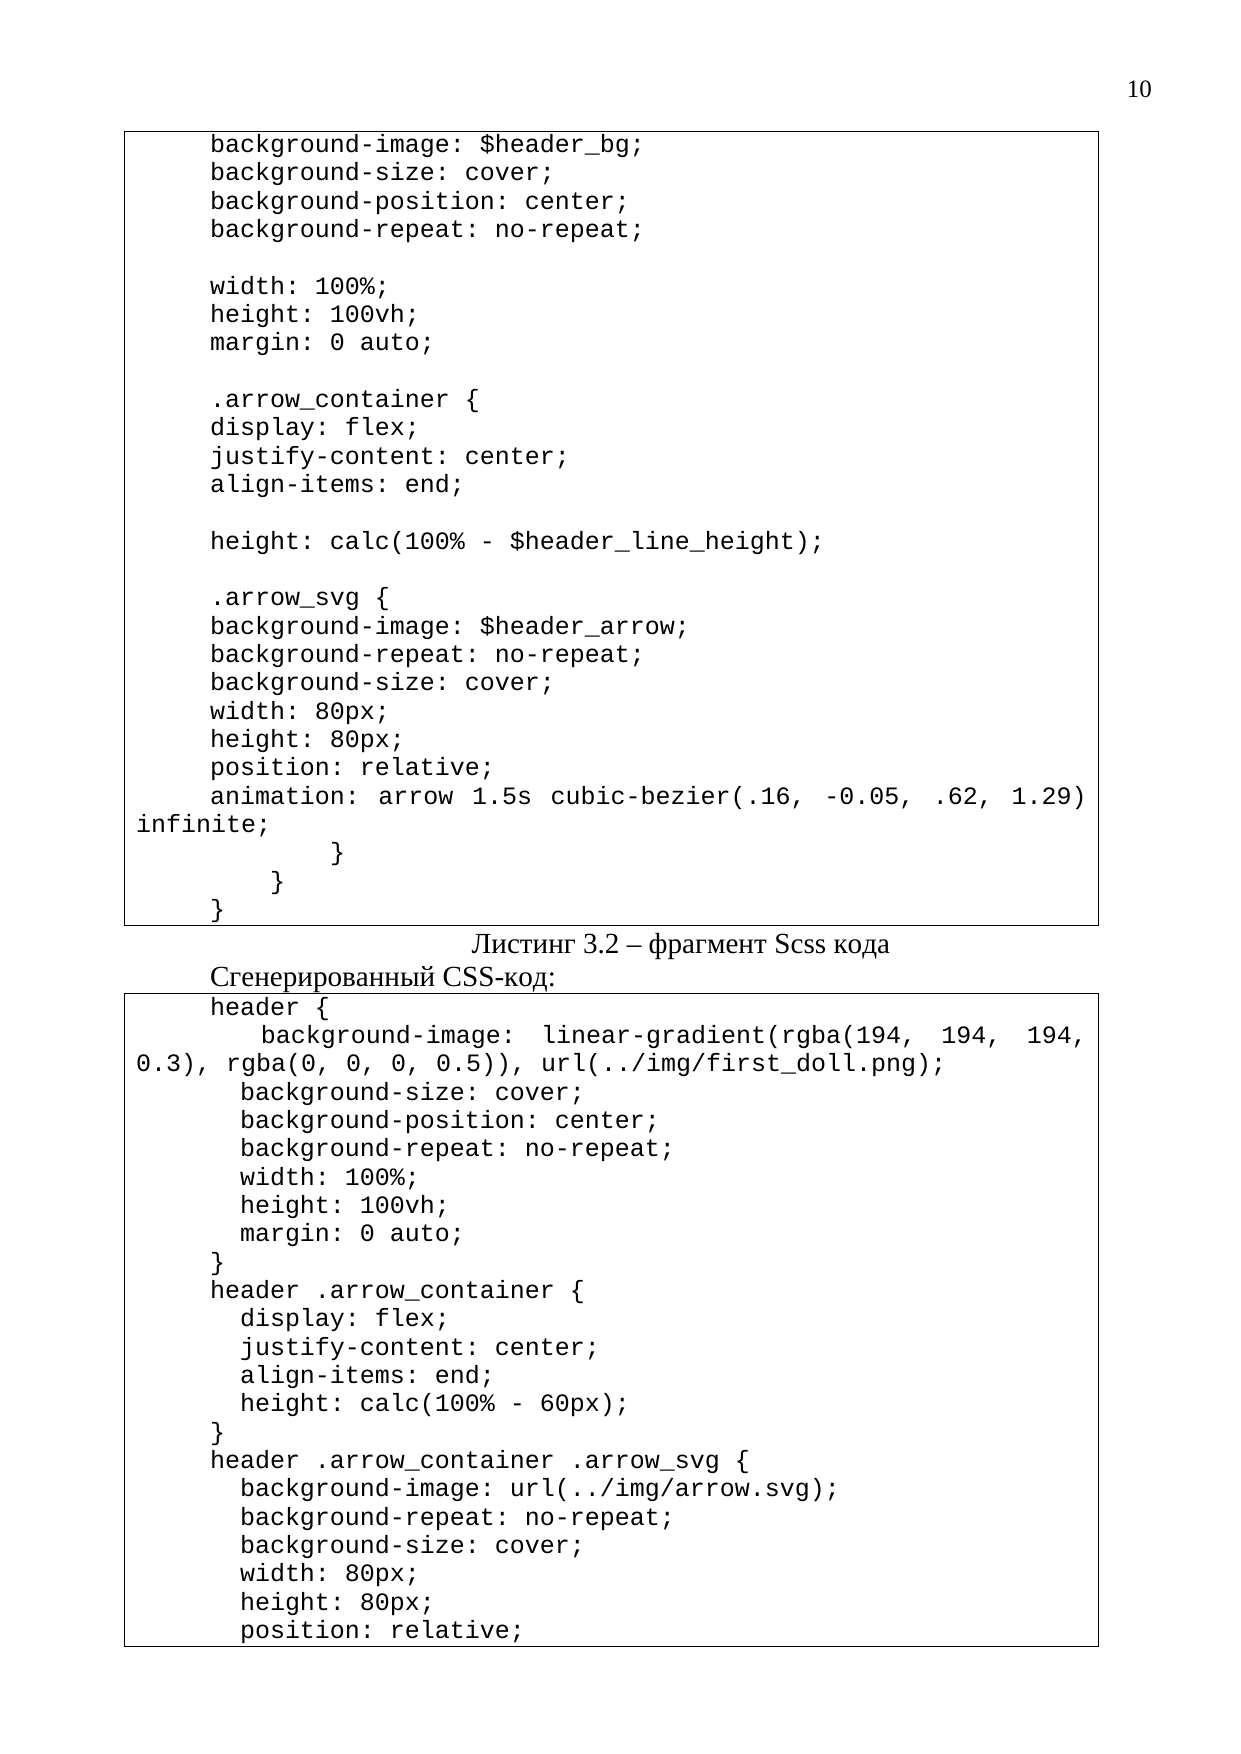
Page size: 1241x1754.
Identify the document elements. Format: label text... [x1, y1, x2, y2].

text Листинг 3.2 – фрагмент Scss кода [136, 926, 1152, 959]
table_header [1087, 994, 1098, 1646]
text Сгенерированный CSS-код: [136, 959, 1152, 993]
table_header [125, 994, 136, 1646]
